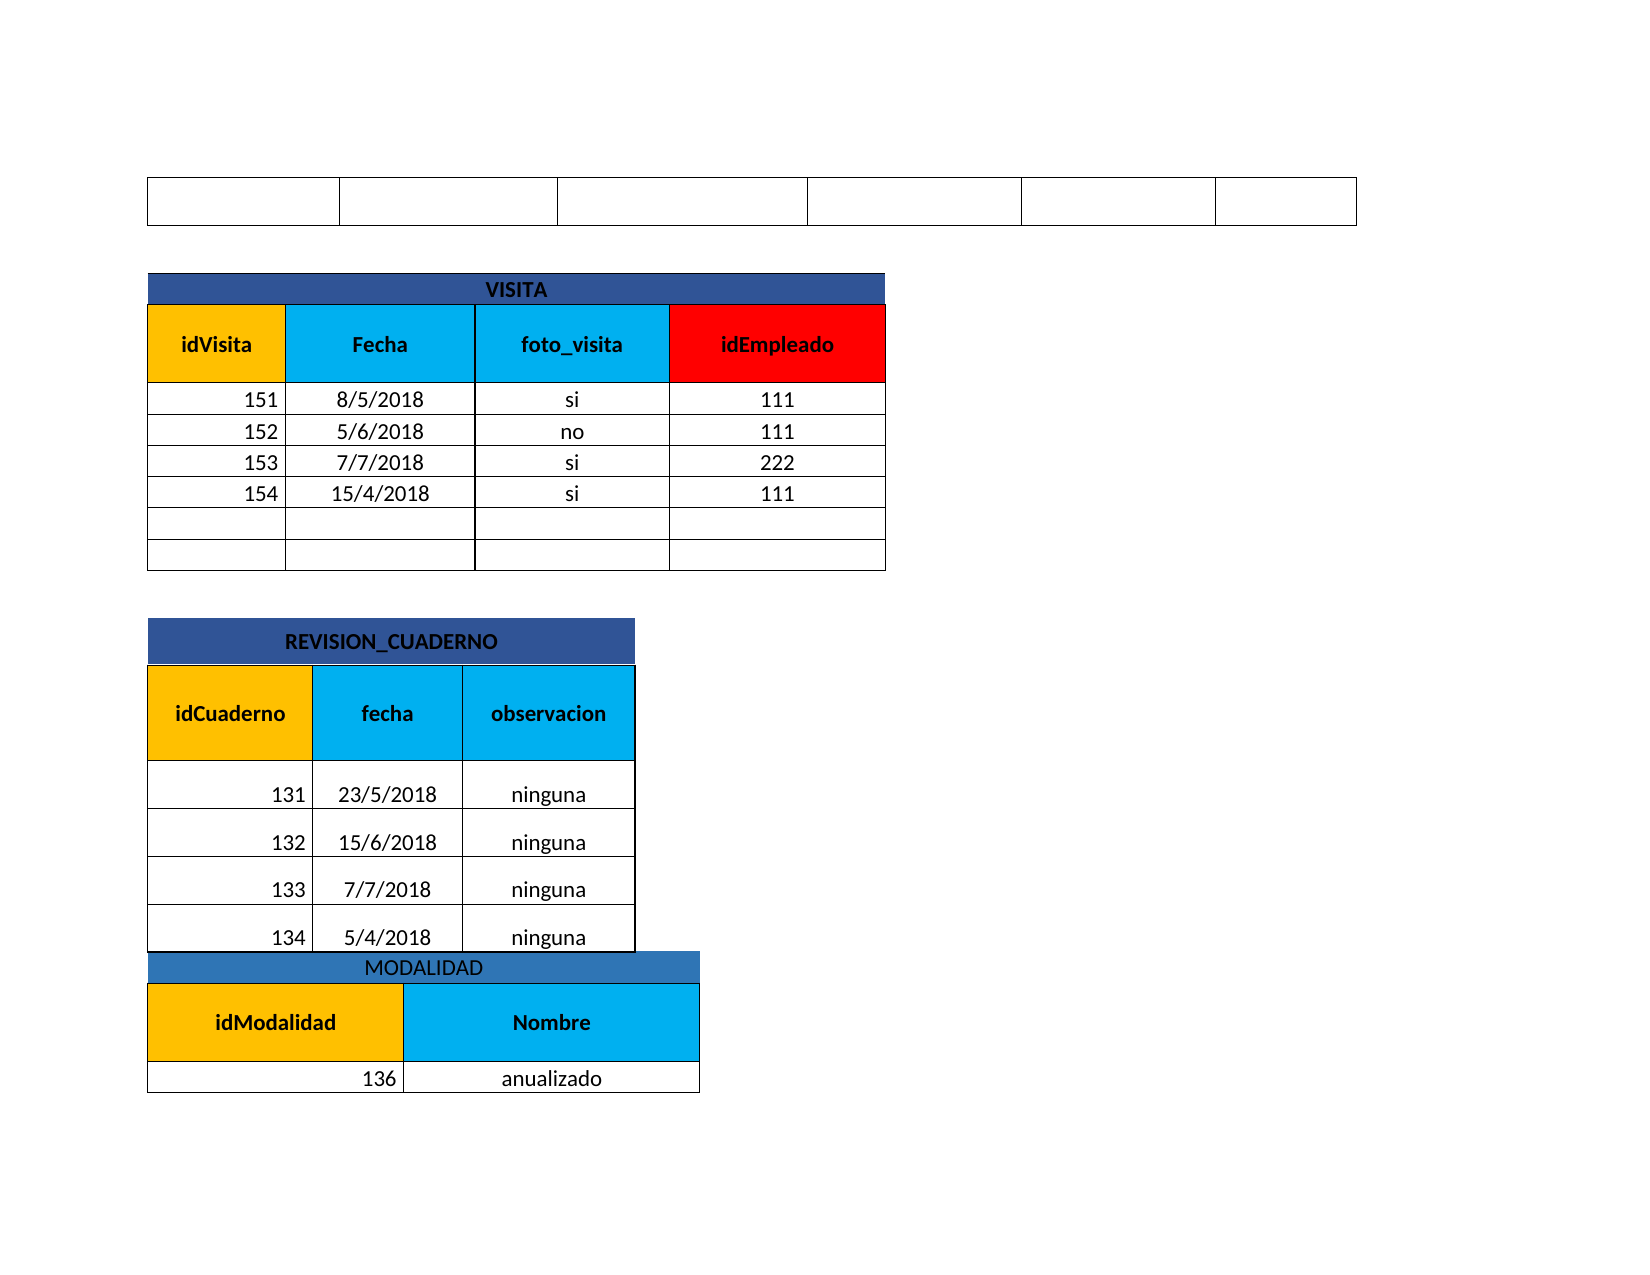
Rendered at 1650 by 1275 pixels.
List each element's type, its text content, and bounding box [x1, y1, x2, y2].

table_cell fecha [313, 666, 462, 760]
table_cell 111 [670, 477, 885, 507]
table_cell si [476, 477, 669, 507]
table_cell 153 [148, 446, 285, 476]
table_cell ninguna [463, 857, 634, 903]
table_cell idCuaderno [148, 666, 312, 760]
table_cell 15/4/2018 [286, 477, 474, 507]
table_cell [340, 178, 557, 225]
table_cell ninguna [463, 809, 634, 856]
table_cell 131 [148, 761, 312, 808]
table_cell 15/6/2018 [313, 809, 462, 856]
table_cell anualizado [404, 1062, 699, 1092]
table_cell [476, 508, 669, 538]
table_cell [1216, 178, 1356, 225]
table_cell [670, 540, 885, 570]
table_cell Fecha [286, 305, 474, 382]
table_cell [286, 540, 474, 570]
table_cell idEmpleado [670, 305, 885, 382]
table_cell observacion [463, 666, 634, 760]
table_cell 134 [148, 905, 312, 951]
table_cell idModalidad [148, 984, 403, 1061]
table_cell 222 [670, 446, 885, 476]
table_cell idVisita [148, 305, 285, 382]
table_cell [670, 508, 885, 538]
table_cell 111 [670, 415, 885, 445]
table_cell 7/7/2018 [286, 446, 474, 476]
table_cell 7/7/2018 [313, 857, 462, 903]
table_cell ninguna [463, 905, 634, 951]
table_header VISITA [148, 274, 885, 304]
table_cell 111 [670, 383, 885, 413]
table_cell [148, 178, 339, 225]
table_cell [476, 540, 669, 570]
table_cell 8/5/2018 [286, 383, 474, 413]
table_cell 151 [148, 383, 285, 413]
table_cell 132 [148, 809, 312, 856]
table_cell foto_visita [476, 305, 669, 382]
table_header REVISION_CUADERNO [148, 618, 635, 664]
table_cell 5/4/2018 [313, 905, 462, 951]
table_cell [1022, 178, 1215, 225]
table_cell 152 [148, 415, 285, 445]
table_cell [148, 508, 285, 538]
table_cell 154 [148, 477, 285, 507]
table_cell Nombre [404, 984, 699, 1061]
table_cell [558, 178, 807, 225]
table_cell MODALIDAD [148, 951, 700, 983]
table_cell 5/6/2018 [286, 415, 474, 445]
table_cell no [476, 415, 669, 445]
table_cell [286, 508, 474, 538]
table_cell [808, 178, 1021, 225]
table_cell 136 [148, 1062, 403, 1092]
table_cell [148, 540, 285, 570]
table_cell 23/5/2018 [313, 761, 462, 808]
table_cell 133 [148, 857, 312, 903]
table_cell ninguna [463, 761, 634, 808]
table_cell si [476, 446, 669, 476]
table_cell si [476, 383, 669, 413]
